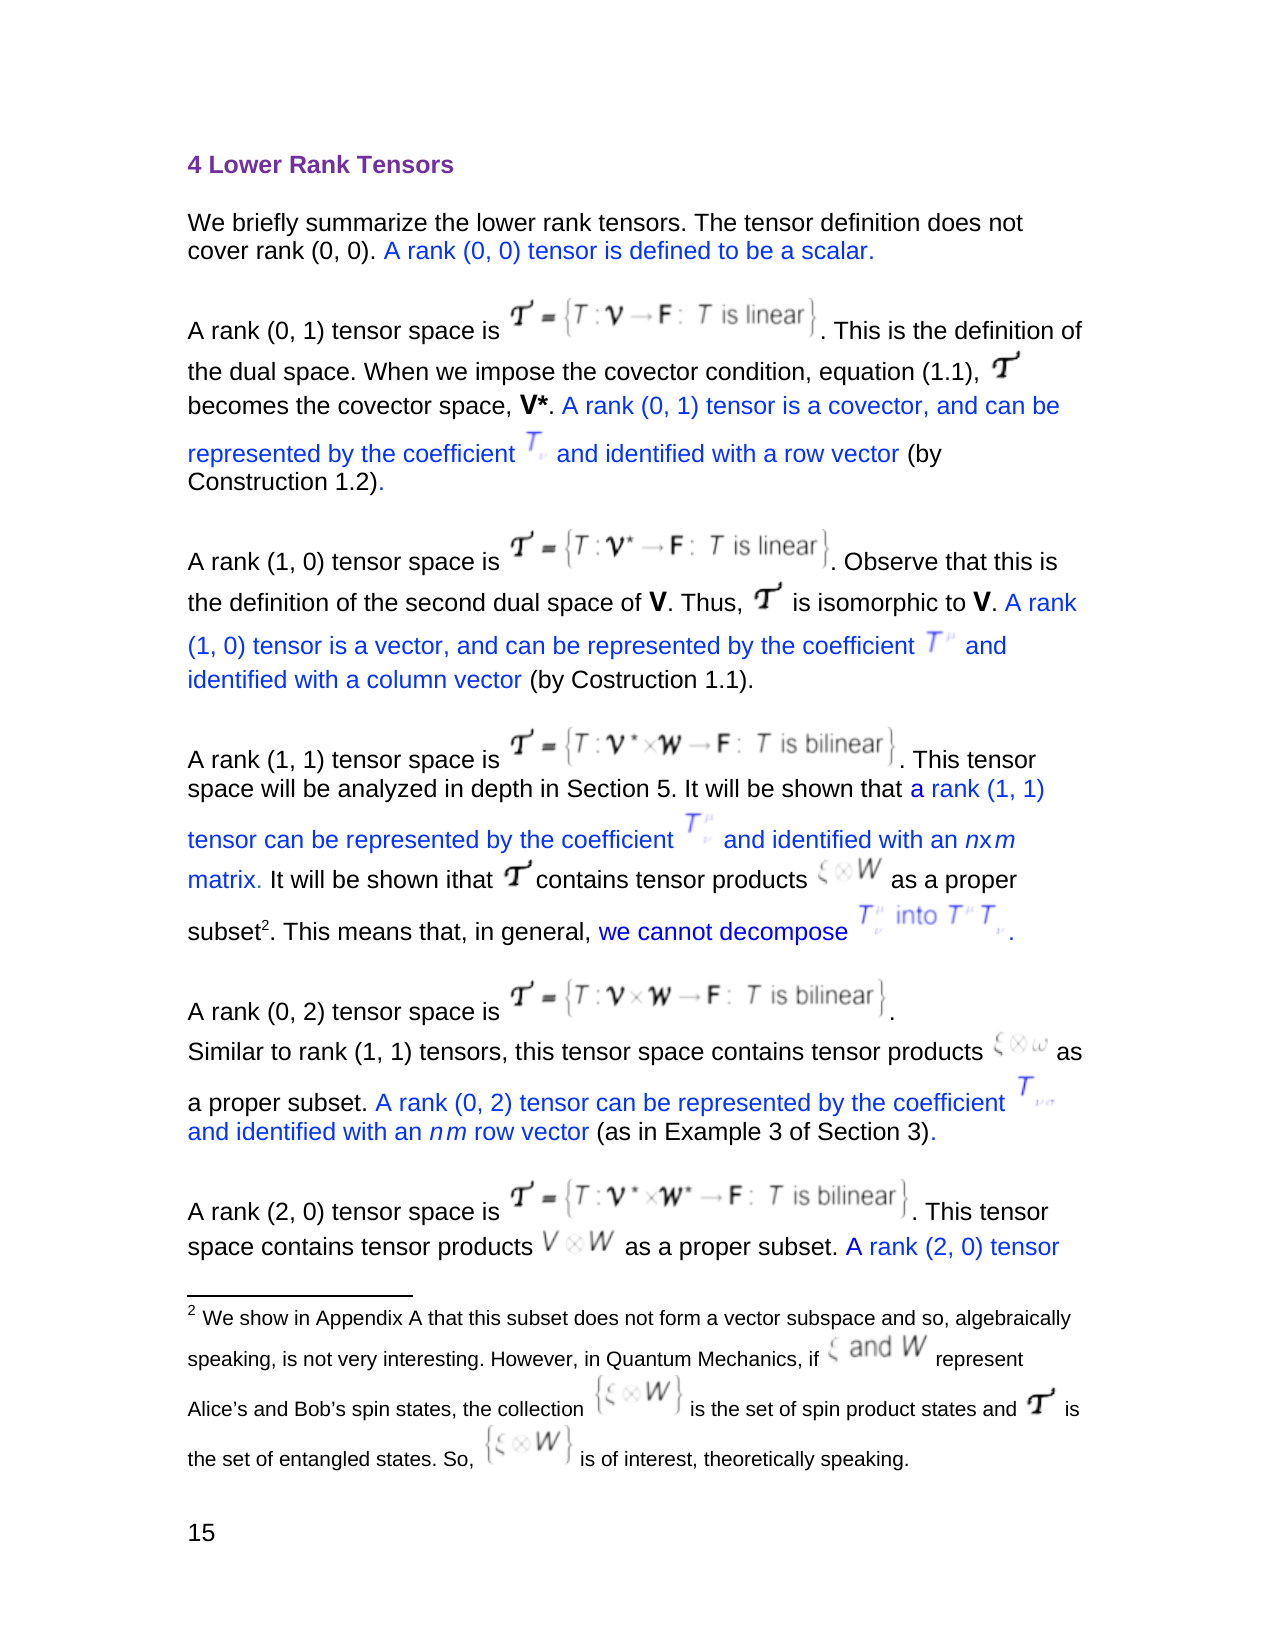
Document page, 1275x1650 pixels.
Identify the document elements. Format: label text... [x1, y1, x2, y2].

text A rank (1, 1) tensor space is . This tensor space will be analyzed in depth in Section 5. It will be shown that a rank (1, 1) tensor can be represented by the coefficient and identified with an nx m matrix. It will be shown ithat contains tensor products as a proper subset. This means that, in general, we cannot decompose . [187, 722, 1087, 945]
text Similar to rank (1, 1) tensors, this tensor space contains tensor products as a proper subset. A rank (0, 2) tensor can be represented by the coefficient and identified with an n m row vector (as in Example 3 of Section 3). [187, 1025, 1087, 1146]
text A rank (0, 2) tensor space is . [187, 974, 1087, 1025]
text A rank (1, 0) tensor space is . Observe that this is the definition of the second dual space of V. Thus, is isomorphic to V. A rank (1, 0) tensor is a vector, and can be represented by the coefficient and identified with a column vector (by Costruction 1.1). [187, 525, 1087, 694]
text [187, 1174, 1087, 1260]
text A rank (0, 1) tensor space is . This is the definition of the dual space. When we impose the covector condition, equation (1.1), becomes the covector space, V*. A rank (0, 1) tensor is a covector, and can be represented by the coefficient and identified with a row vector (by Construction 1.2). [187, 294, 1087, 496]
text We briefly summarize the lower rank tensors. The tensor definition does not cover rank (0, 0). A rank (0, 0) tensor is defined to be a scalar. [187, 207, 1087, 265]
text 4 Lower Rank Tensors [187, 150, 1087, 179]
